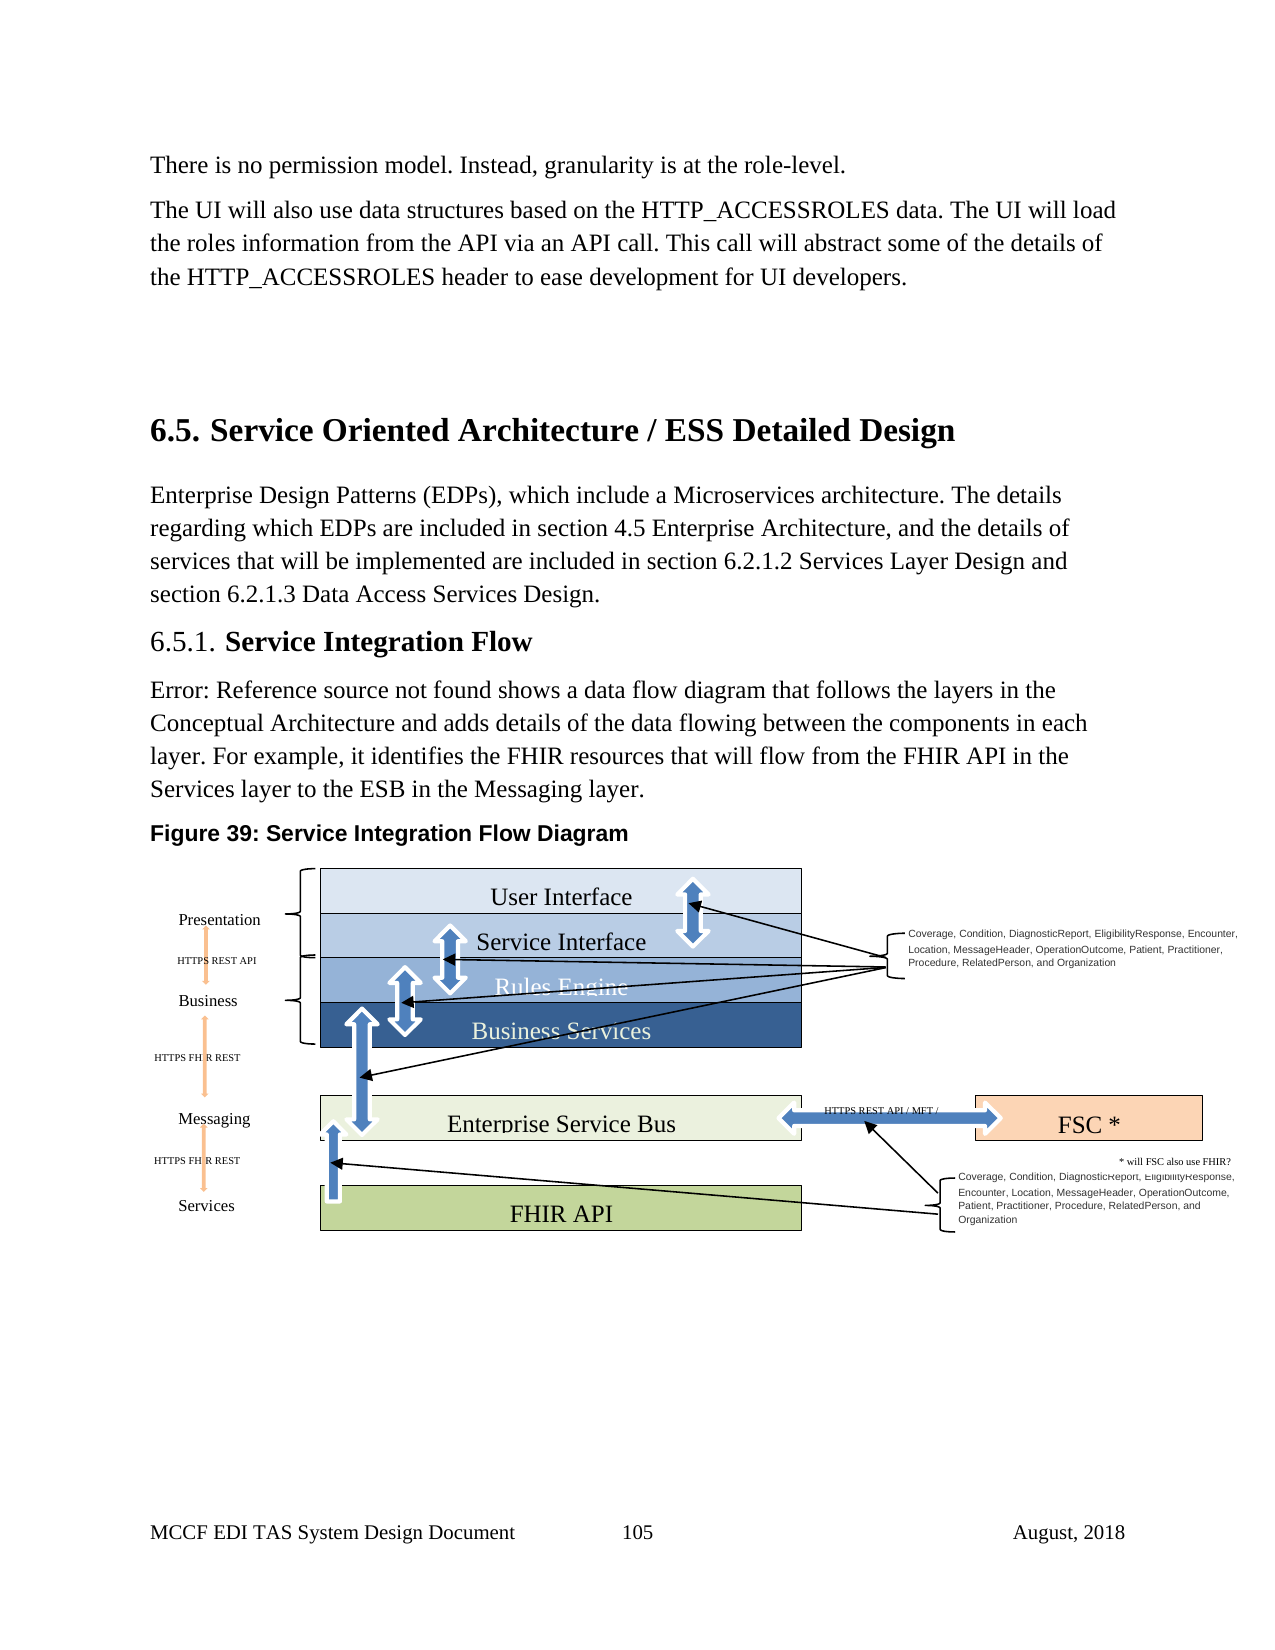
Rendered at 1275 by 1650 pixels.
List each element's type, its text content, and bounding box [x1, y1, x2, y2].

text Enterprise Design Patterns (EDPs), which include a Microservices architecture. The details regarding which EDPs are included in section 4.5 Enterprise Architecture, and the details of services that will be implemented are included in section 6.2.1.2 Services Layer Design and section 6.2.1.3 Data Access Services Design. [150, 480, 1125, 607]
text Figure 39: Service Integration Flow Diagram [150, 820, 1125, 846]
text There is no permission model. Instead, granularity is at the role-level. [150, 150, 1125, 179]
subtitle Service Integration Flow [150, 624, 1125, 658]
text The UI will also use data structures based on the HTTP_ACCESSROLES data. The UI will load the roles information from the API via an API call. This call will abstract some of the details of the HTTP_ACCESSROLES header to ease development for UI developers. [150, 196, 1125, 290]
subtitle Service Oriented Architecture / ESS Detailed Design [150, 411, 1125, 449]
